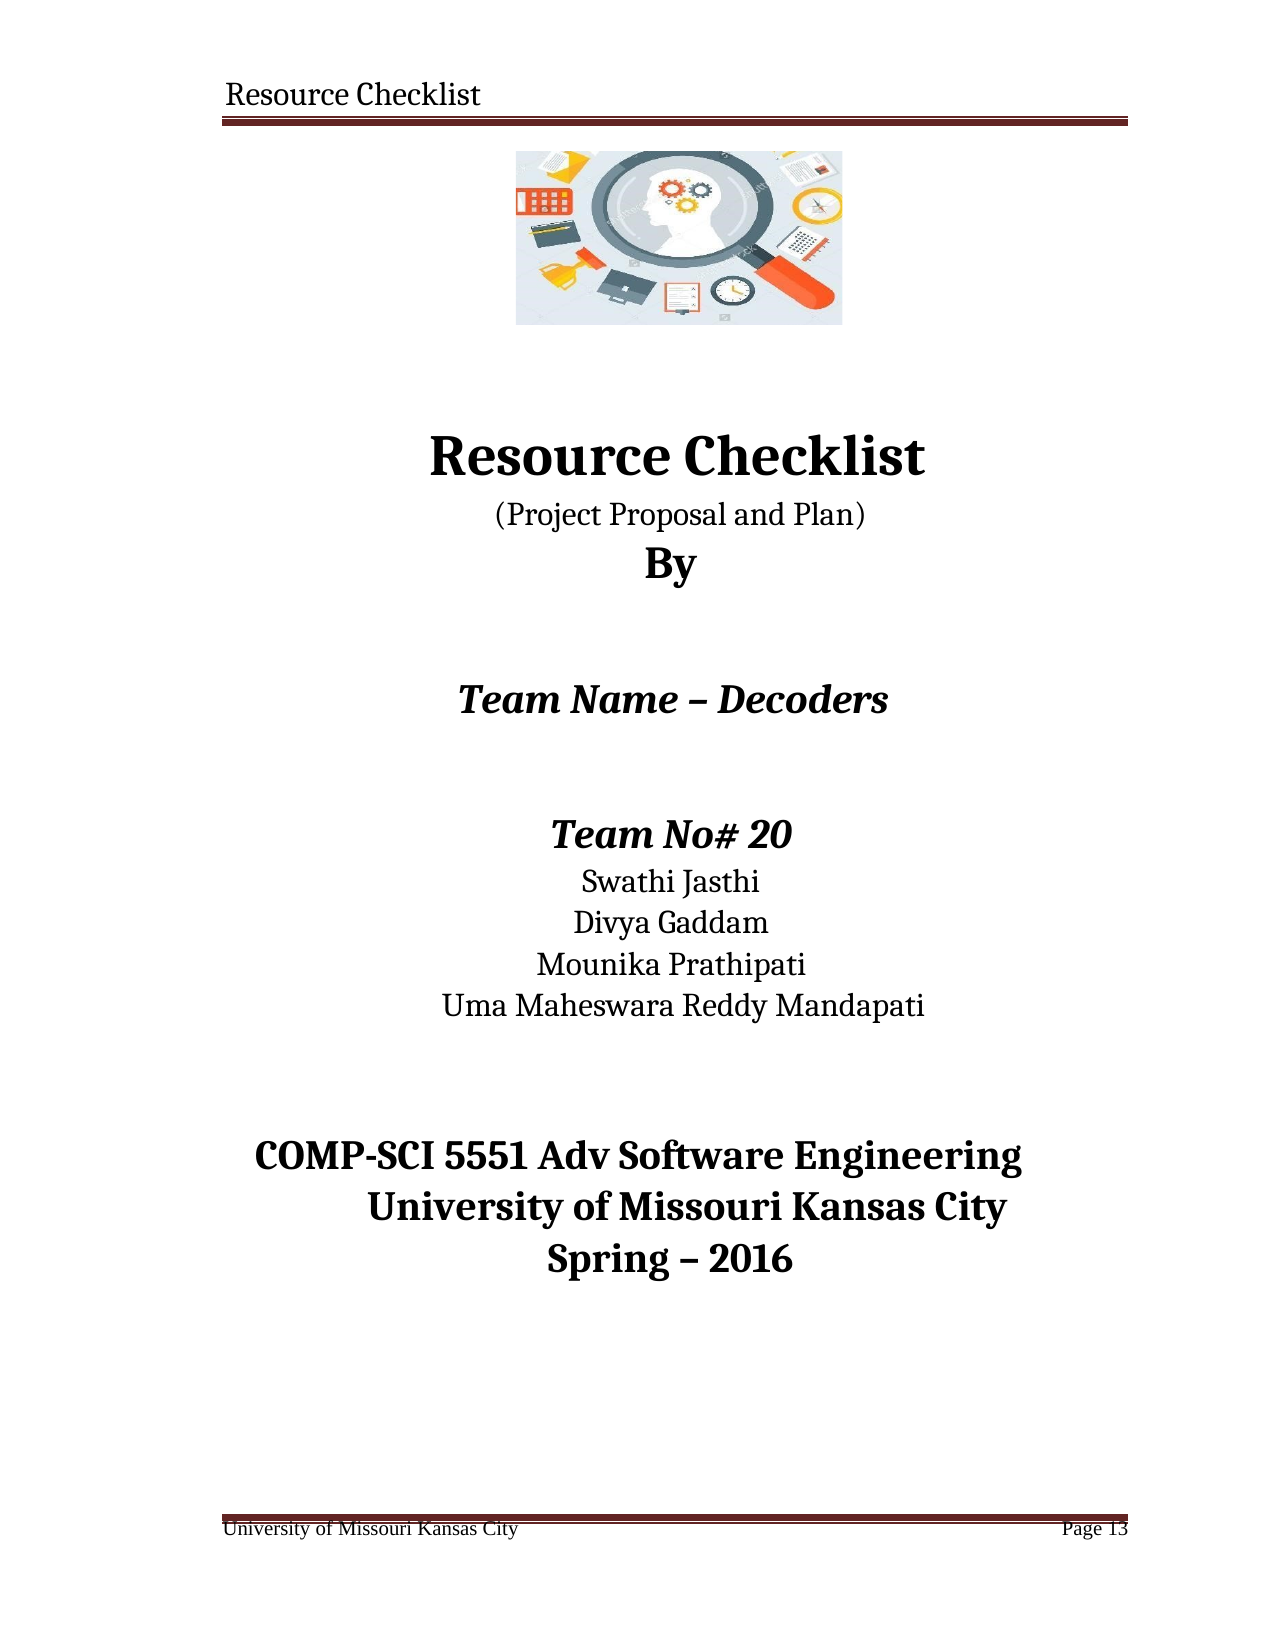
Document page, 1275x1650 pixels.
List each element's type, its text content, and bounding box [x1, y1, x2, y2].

text Swathi Jasthi [209, 862, 1133, 901]
picture [515, 151, 843, 325]
text Team Name – Decoders [457, 676, 1133, 724]
text Mounika Prathipati [209, 945, 1133, 983]
text Uma Maheswara Reddy Mandapati [442, 986, 1133, 1024]
text By [208, 537, 1133, 590]
text University of Missouri Kansas City [367, 1183, 1133, 1231]
text Spring – 2016 [208, 1235, 1133, 1283]
text (Project Proposal and Plan) [429, 495, 1133, 533]
text Resource Checklist [429, 423, 1133, 490]
text Team No# 20 [209, 811, 1133, 858]
text Divya Gaddam [209, 903, 1133, 942]
text COMP-SCI 5551 Adv Software Engineering [255, 1132, 1133, 1179]
